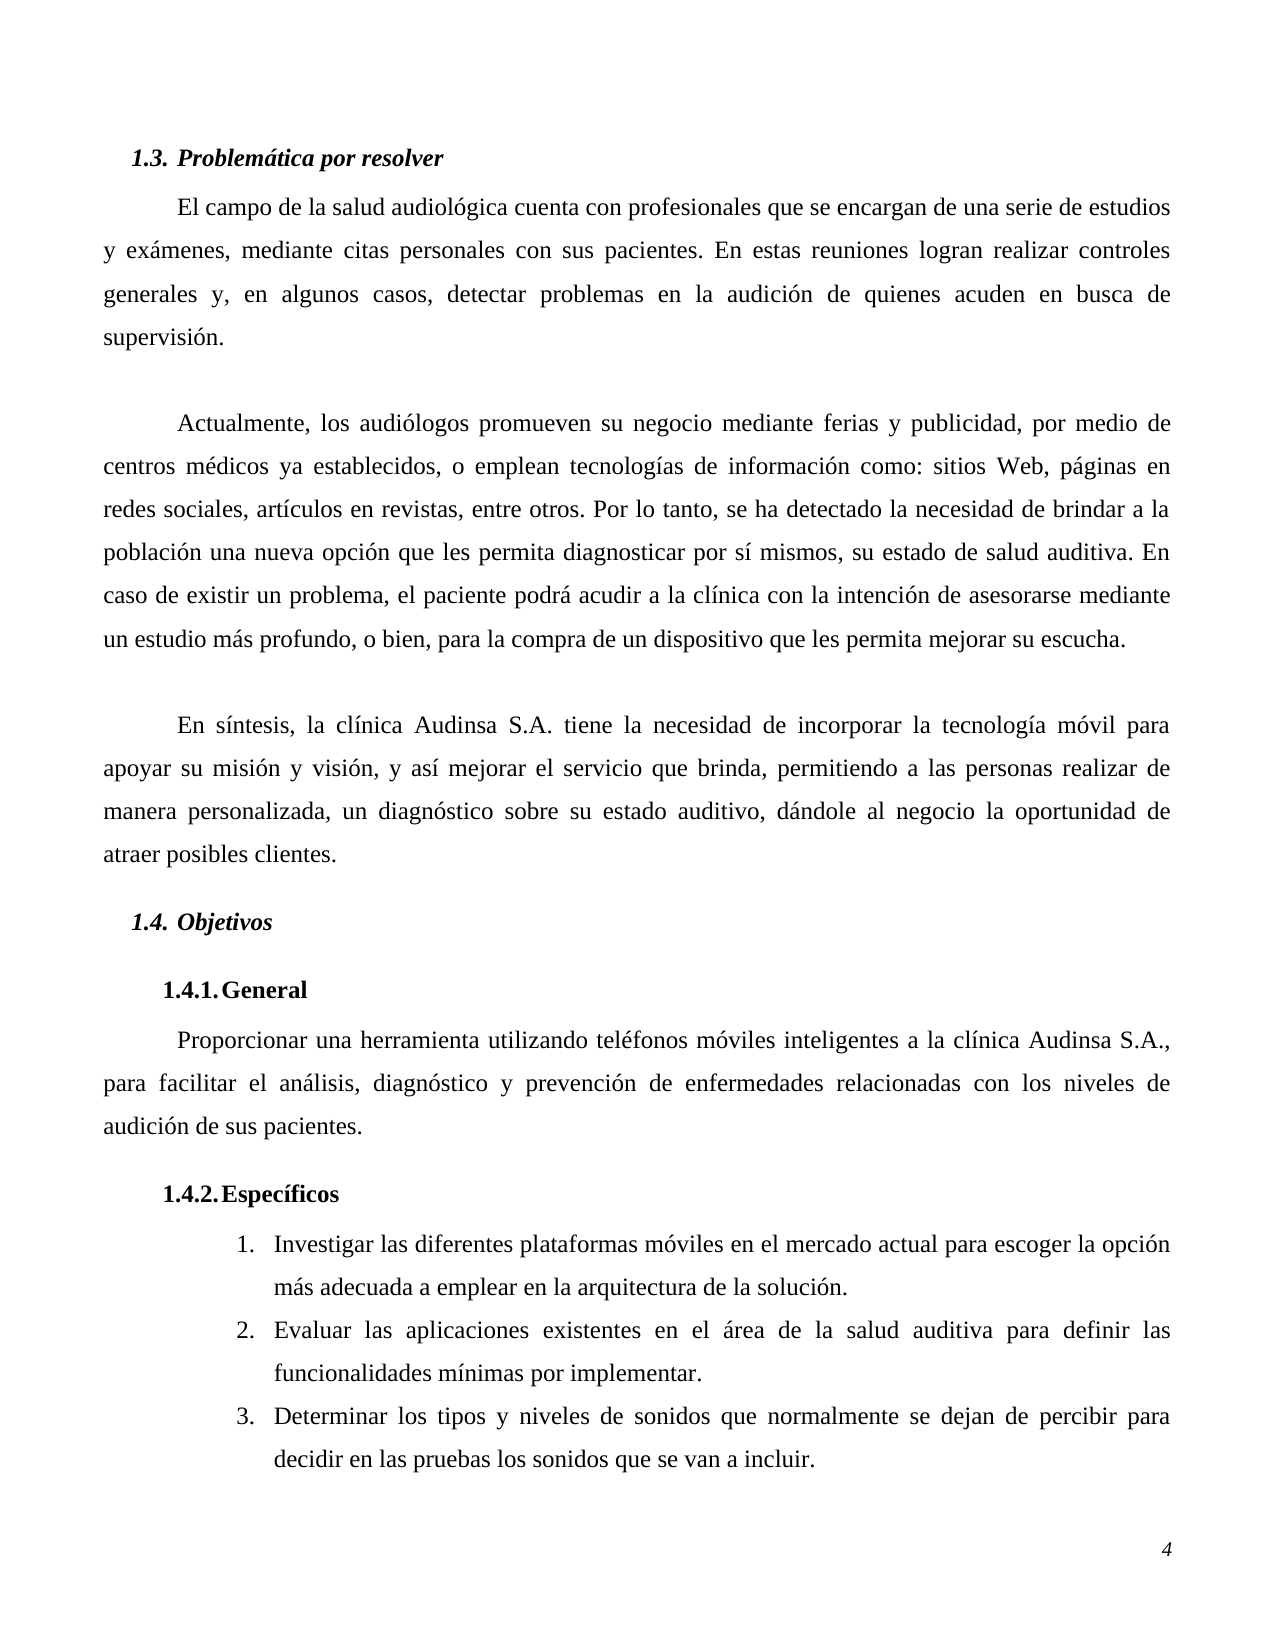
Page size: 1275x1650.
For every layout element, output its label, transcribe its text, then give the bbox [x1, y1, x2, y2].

text Objetivos [131, 907, 1172, 936]
text Actualmente, los audiólogos promueven su negocio mediante ferias y publicidad, por medio de centros médicos ya establecidos, o emplean tecnologías de información como: sitios Web, páginas en redes sociales, artículos en revistas, entre otros. Por lo tanto, se ha detectado la necesidad de brindar a la población una nueva opción que les permita diagnosticar por sí mismos, su estado de salud auditiva. En caso de existir un problema, el paciente podrá acudir a la clínica con la intención de asesorarse mediante un estudio más profundo, o bien, para la compra de un dispositivo que les permita mejorar su escucha. [103, 408, 1172, 652]
list Determinar los tipos y niveles de sonidos que normalmente se dejan de percibir para decidir en las pruebas los sonidos que se van a incluir. [236, 1401, 1172, 1473]
text General [162, 976, 1172, 1004]
text El campo de la salud audiológica cuenta con profesionales que se encargan de una serie de estudios y exámenes, mediante citas personales con sus pacientes. En estas reuniones logran realizar controles generales y, en algunos casos, detectar problemas en la audición de quienes acuden en busca de supervisión. [103, 192, 1172, 351]
text Proporcionar una herramienta utilizando teléfonos móviles inteligentes a la clínica Audinsa S.A., para facilitar el análisis, diagnóstico y prevención de enfermedades relacionadas con los niveles de audición de sus pacientes. [103, 1025, 1172, 1140]
text Específicos [162, 1179, 1172, 1208]
list Investigar las diferentes plataformas móviles en el mercado actual para escoger la opción más adecuada a emplear en la arquitectura de la solución. [236, 1229, 1172, 1301]
text En síntesis, la clínica Audinsa S.A. tiene la necesidad de incorporar la tecnología móvil para apoyar su misión y visión, y así mejorar el servicio que brinda, permitiendo a las personas realizar de manera personalizada, un diagnóstico sobre su estado auditivo, dándole al negocio la oportunidad de atraer posibles clientes. [103, 710, 1172, 868]
list Evaluar las aplicaciones existentes en el área de la salud auditiva para definir las funcionalidades mínimas por implementar. [236, 1315, 1172, 1387]
text Problemática por resolver [131, 143, 1172, 172]
